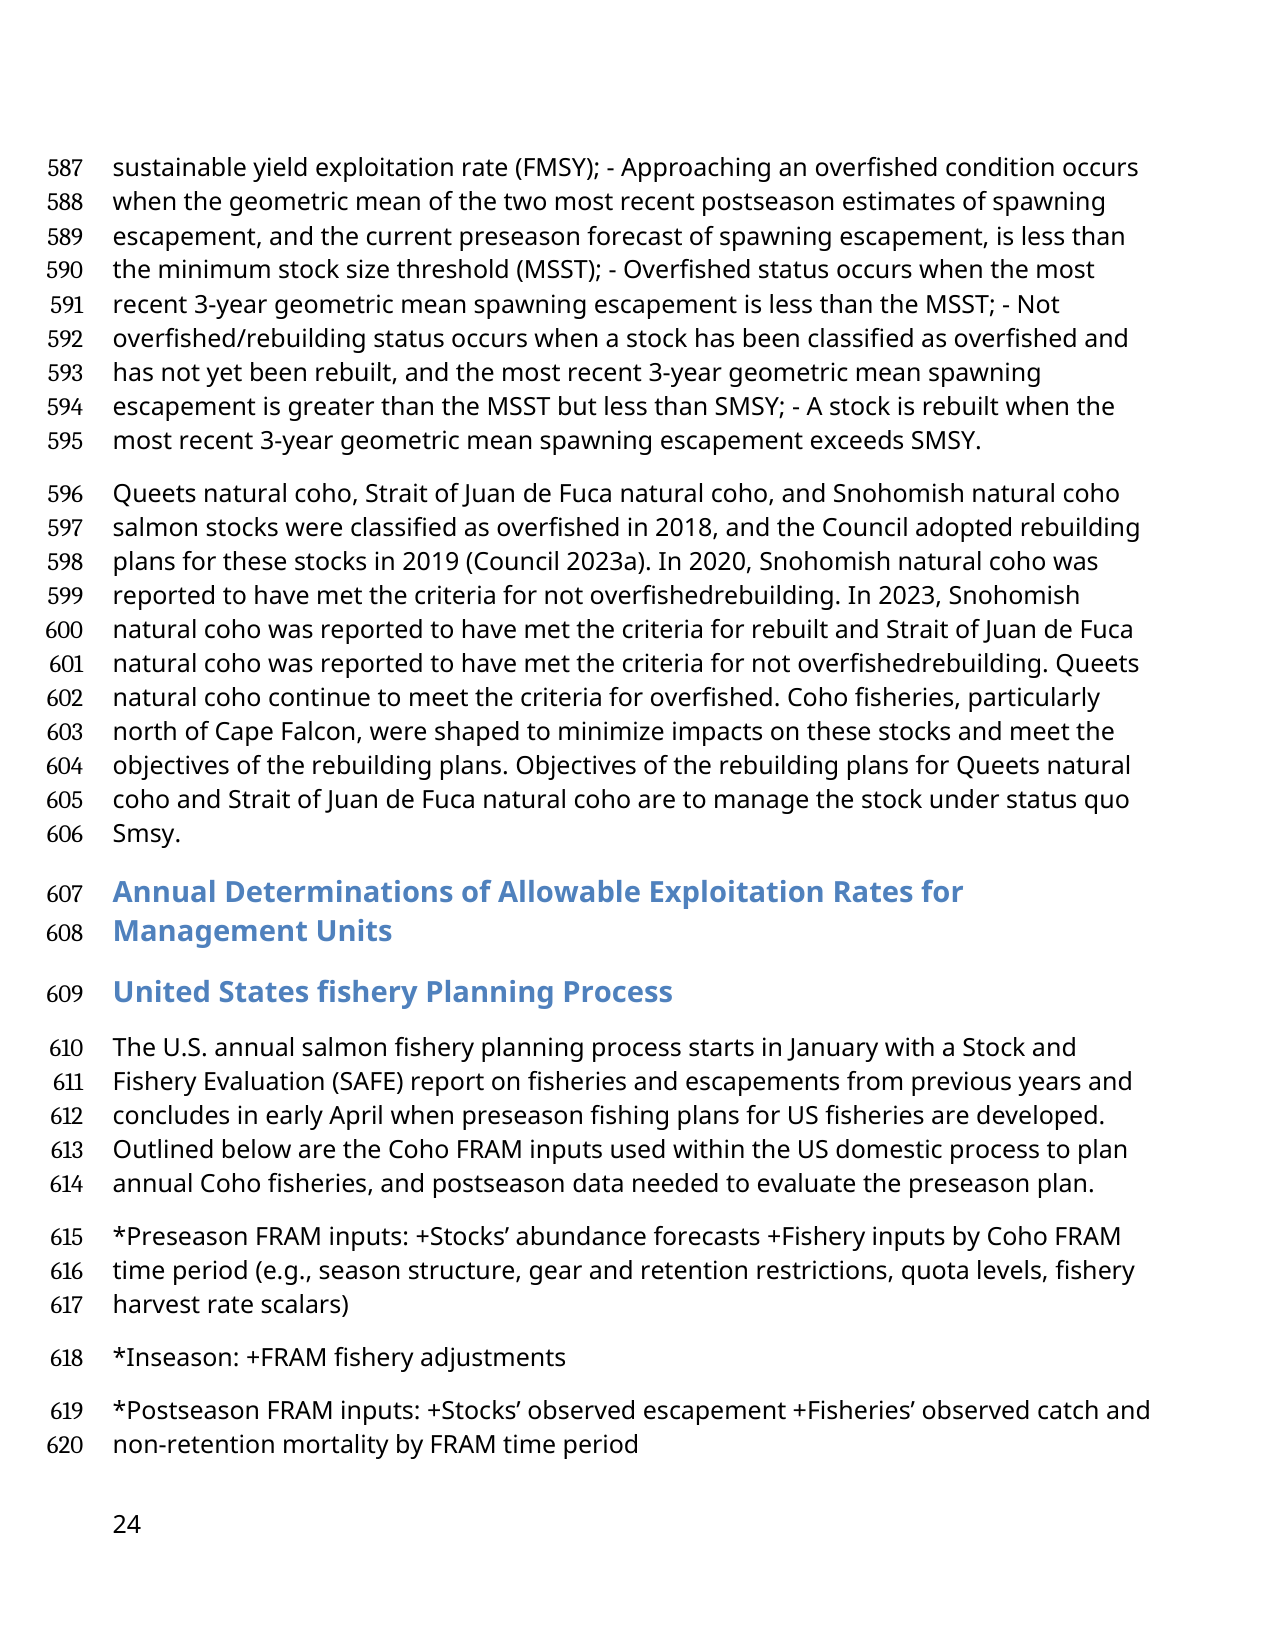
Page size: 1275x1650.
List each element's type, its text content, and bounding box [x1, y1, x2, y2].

text *Inseason: +FRAM fishery adjustments [112, 1339, 1162, 1373]
text *Preseason FRAM inputs: +Stocks’ abundance forecasts +Fishery inputs by Coho FRAM time period (e.g., season structure, gear and retention restrictions, quota levels, fishery harvest rate scalars) [112, 1218, 1162, 1321]
text Queets natural coho, Strait of Juan de Fuca natural coho, and Snohomish natural coho salmon stocks were classified as overfished in 2018, and the Council adopted rebuilding plans for these stocks in 2019 (Council 2023a). In 2020, Snohomish natural coho was reported to have met the criteria for not overfishedrebuilding. In 2023, Snohomish natural coho was reported to have met the criteria for rebuilt and Strait of Juan de Fuca natural coho was reported to have met the criteria for not overfishedrebuilding. Queets natural coho continue to meet the criteria for overfished. Coho fisheries, particularly north of Cape Falcon, were shaped to minimize impacts on these stocks and meet the objectives of the rebuilding plans. Objectives of the rebuilding plans for Queets natural coho and Strait of Juan de Fuca natural coho are to manage the stock under status quo Smsy. [112, 475, 1162, 850]
text *Postseason FRAM inputs: +Stocks’ observed escapement +Fisheries’ observed catch and non-retention mortality by FRAM time period [112, 1392, 1162, 1460]
subtitle United States fishery Planning Process [112, 971, 1162, 1011]
text The U.S. annual salmon fishery planning process starts in January with a Stock and Fishery Evaluation (SAFE) report on fisheries and escapements from previous years and concludes in early April when preseason fishing plans for US fisheries are developed. Outlined below are the Coho FRAM inputs used within the US domestic process to plan annual Coho fisheries, and postseason data needed to evaluate the preseason plan. [112, 1029, 1162, 1200]
subtitle Annual Determinations of Allowable Exploitation Rates for Management Units [112, 871, 1162, 950]
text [112, 150, 1162, 457]
